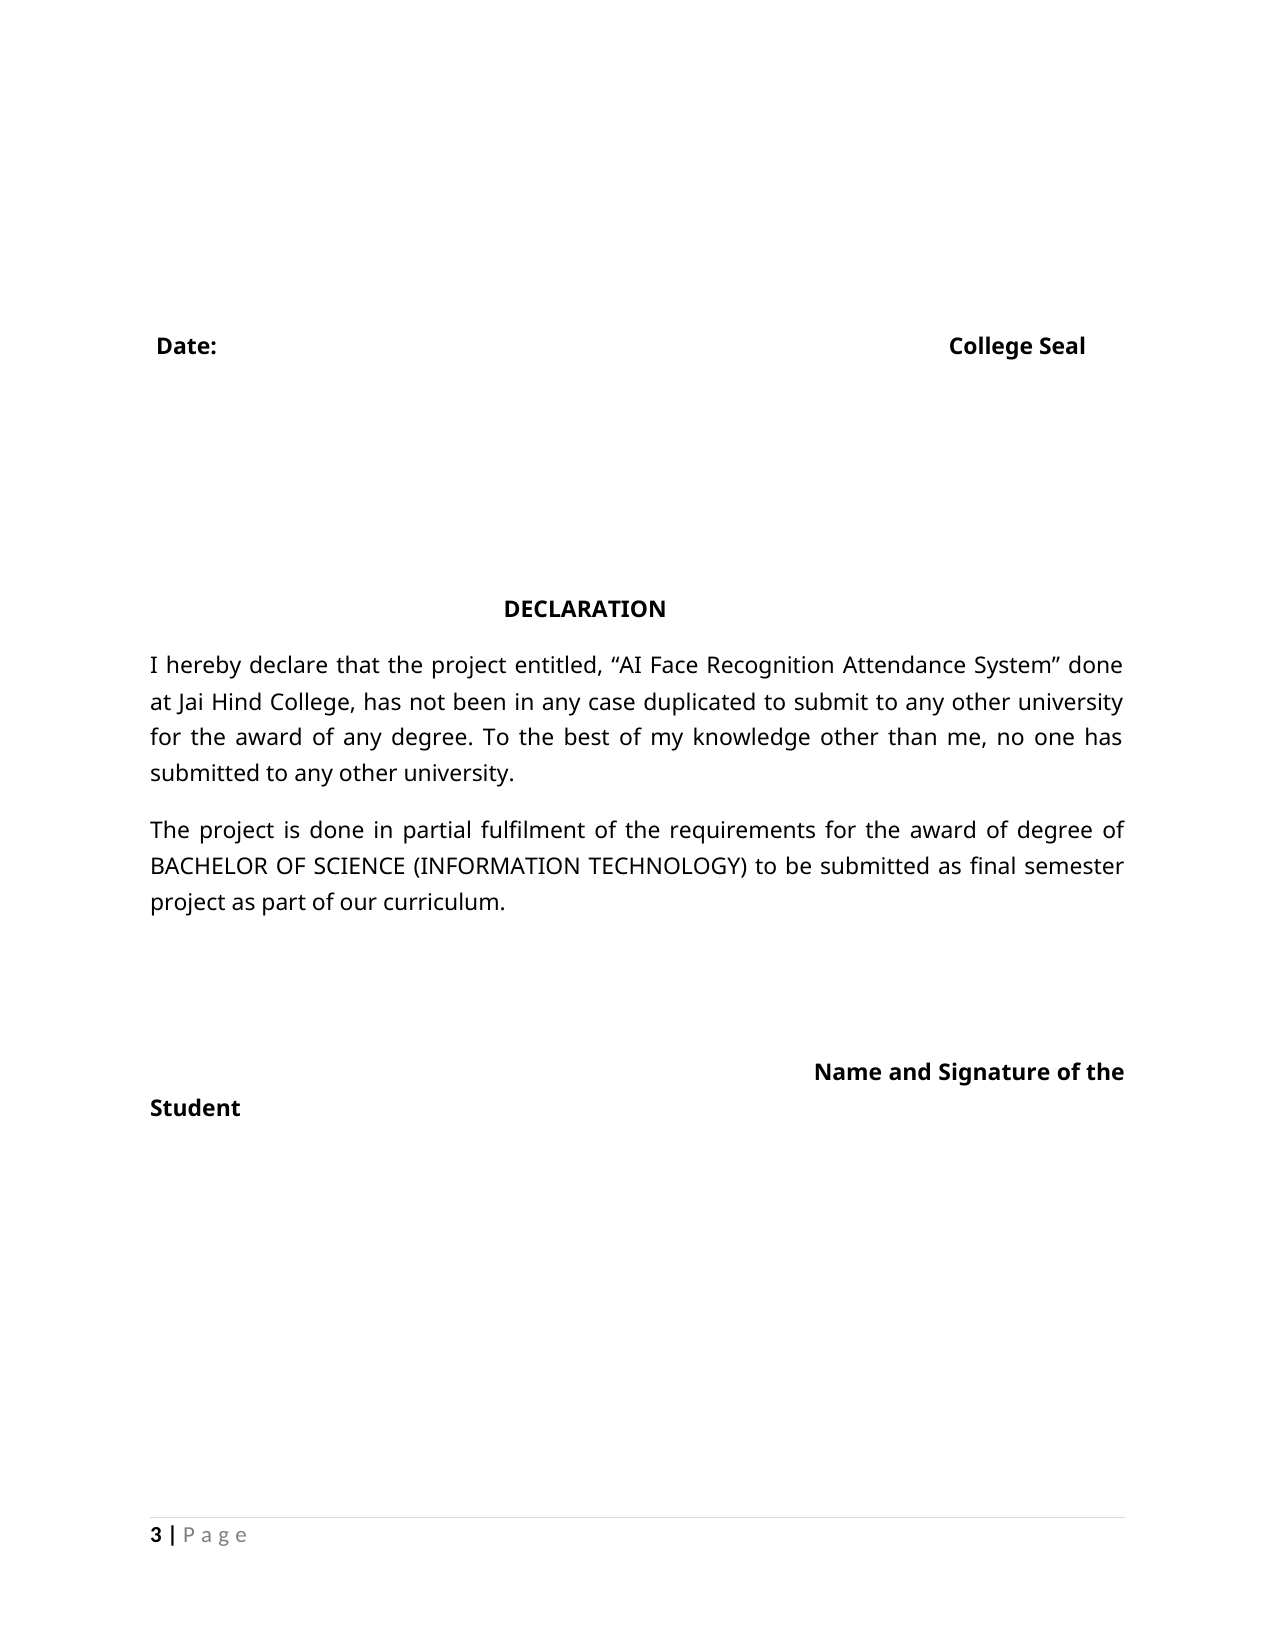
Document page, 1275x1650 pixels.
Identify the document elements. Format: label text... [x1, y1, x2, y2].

text Name and Signature of the Student [150, 1056, 1125, 1123]
text Date: College Seal [150, 330, 1125, 361]
text The project is done in partial fulfilment of the requirements for the award of degree of BACHELOR OF SCIENCE (INFORMATION TECHNOLOGY) to be submitted as final semester project as part of our curriculum. [150, 814, 1125, 917]
text I hereby declare that the project entitled, “AI Face Recognition Attendance System” done at Jai Hind College, has not been in any case duplicated to submit to any other university for the award of any degree. To the best of my knowledge other than me, no one has submitted to any other university. [150, 649, 1125, 788]
text DECLARATION [375, 593, 1125, 624]
